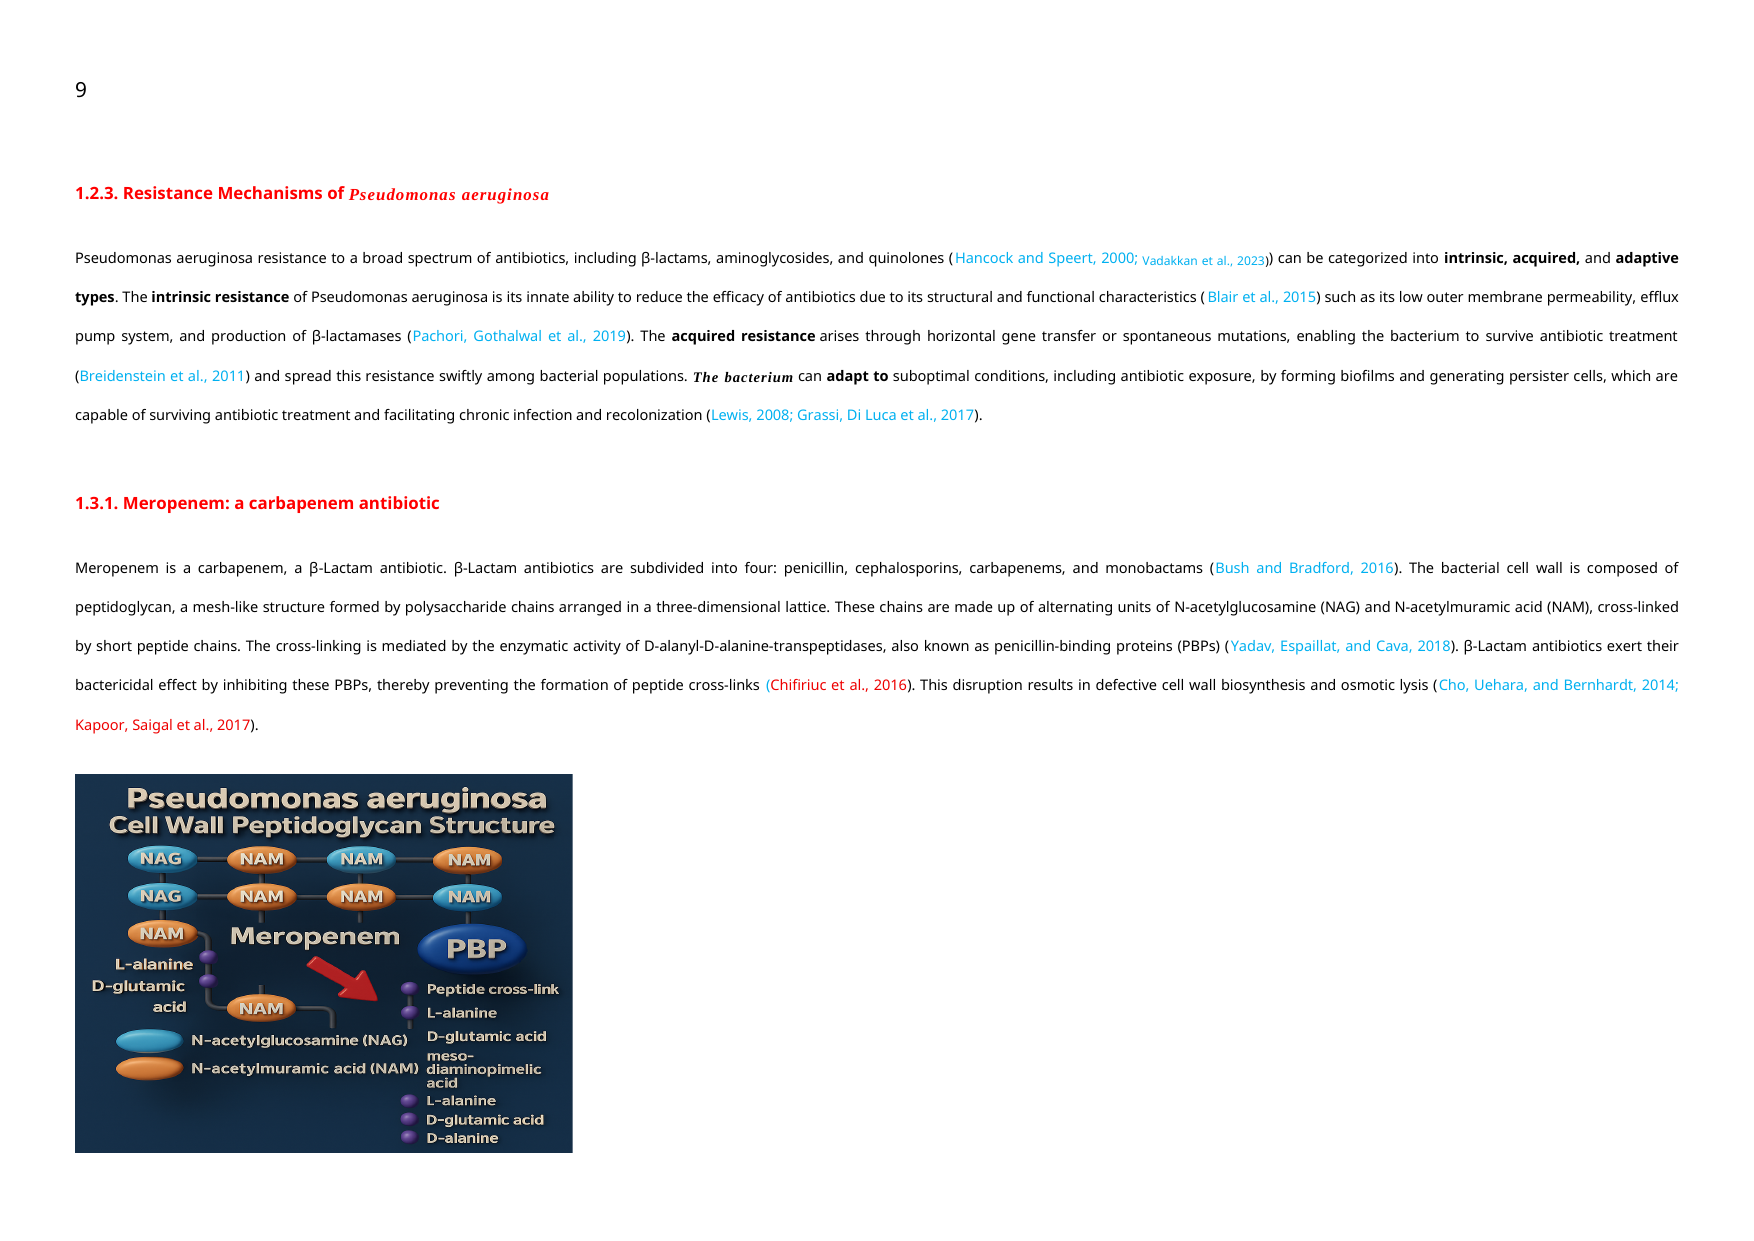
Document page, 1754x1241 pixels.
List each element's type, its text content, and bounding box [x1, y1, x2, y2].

text 1.3.1. Meropenem: a carbapenem antibiotic [75, 491, 1679, 531]
text 1.2.3. Resistance Mechanisms of Pseudomonas aeruginosa [75, 181, 1679, 221]
picture [1157, 256, 1162, 265]
picture [1336, 565, 1341, 573]
text Meropenem is a carbapenem, a β-Lactam antibiotic. β-Lactam antibiotics are subdivided into four: penicillin, cephalosporins, carbapenems, and monobactams (Bush and Bradford, 2016). The bacterial cell wall is composed of peptidoglycan, a mesh-like structure formed by polysaccharide chains arranged in a three-dimensional lattice. These chains are made up of alternating units of N-acetylglucosamine (NAG) and N-acetylmuramic acid (NAM), cross-linked by short peptide chains. The cross-linking is mediated by the enzymatic activity of D-alanyl-D-alanine-transpeptidases, also known as penicillin-binding proteins (PBPs) (Yadav, Espaillat, and Cava, 2018). β-Lactam antibiotics exert their bactericidal effect by inhibiting these PBPs, thereby preventing the formation of peptide cross-links (Chifiriuc et al., 2016). This disruption results in defective cell wall biosynthesis and osmotic lysis (Cho, Uehara, and Bernhardt, 2014; Kapoor, Saigal et al., 2017). [75, 558, 1679, 748]
picture [1582, 682, 1587, 690]
picture [847, 410, 852, 420]
picture [75, 774, 573, 1153]
picture [516, 330, 520, 341]
text Pseudomonas aeruginosa resistance to a broad spectrum of antibiotics, including β-lactams, aminoglycosides, and quinolones (Hancock and Speert, 2000; Vadakkan et al., 2023)) can be categorized into intrinsic, acquired, and adaptive types. The intrinsic resistance of Pseudomonas aeruginosa is its innate ability to reduce the efficacy of antibiotics due to its structural and functional characteristics (Blair et al., 2015) such as its low outer membrane permeability, efflux pump system, and production of β-lactamases (Pachori, Gothalwal et al., 2019). The acquired resistance arises through horizontal gene transfer or spontaneous mutations, enabling the bacterium to survive antibiotic treatment (Breidenstein et al., 2011) and spread this resistance swiftly among bacterial populations. The bacterium can adapt to suboptimal conditions, including antibiotic exposure, by forming biofilms and generating persister cells, which are capable of surviving antibiotic treatment and facilitating chronic infection and recolonization (Lewis, 2008; Grassi, Di Luca et al., 2017). [75, 248, 1679, 438]
